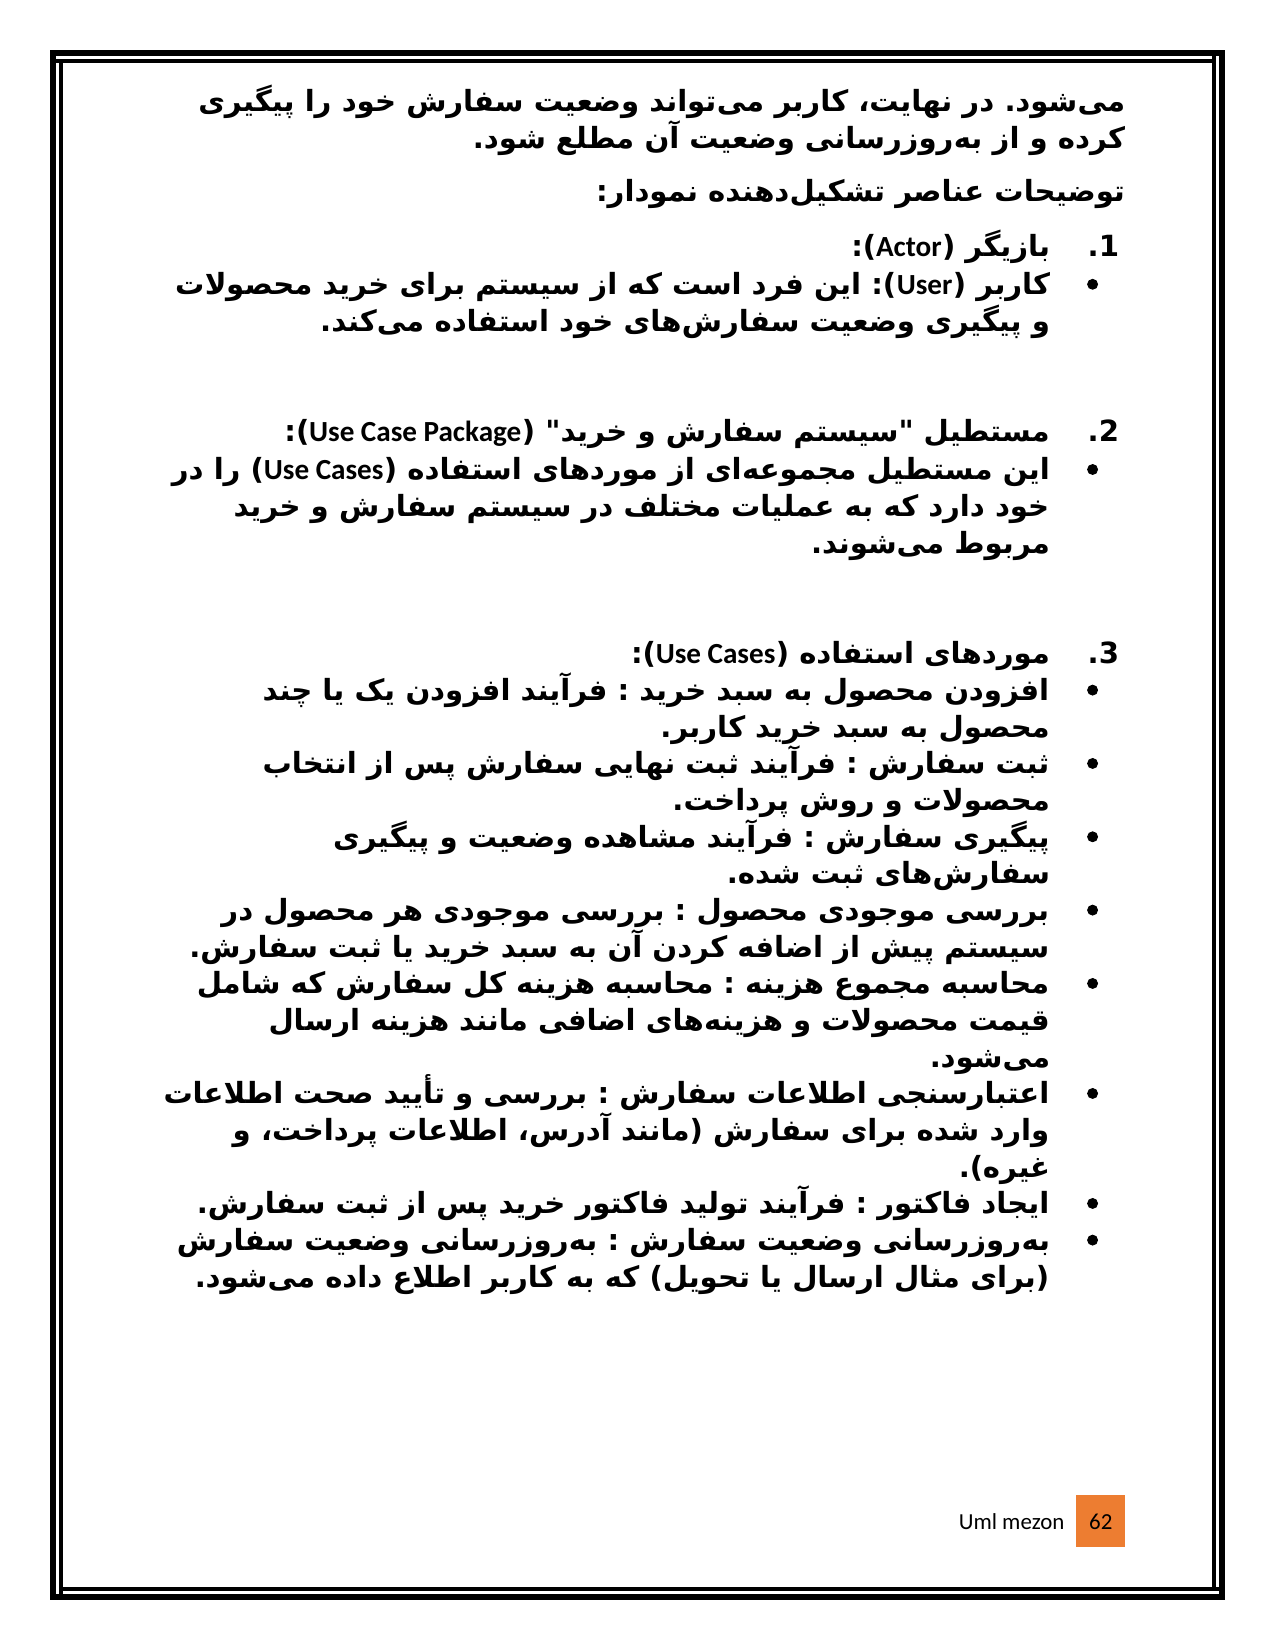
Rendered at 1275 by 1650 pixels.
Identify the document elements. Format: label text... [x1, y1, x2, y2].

list به‌روزرسانی وضعیت سفارش : به‌روزرسانی وضعیت سفارش (برای مثال ارسال یا تحویل) که به کاربر اطلاع داده می‌شود. [150, 1223, 1087, 1294]
list پیگیری سفارش : فرآیند مشاهده وضعیت و پیگیری سفارش‌های ثبت شده. [150, 820, 1087, 891]
list مستطیل "سیستم سفارش و خرید" (Use Case Package): [150, 413, 1087, 448]
list بازیگر (Actor): [150, 228, 1087, 263]
text توضیحات عناصر تشکیل‌دهنده نمودار: [150, 174, 1125, 208]
list ایجاد فاکتور : فرآیند تولید فاکتور خرید پس از ثبت سفارش. [150, 1187, 1087, 1221]
list ثبت سفارش : فرآیند ثبت نهایی سفارش پس از انتخاب محصولات و روش پرداخت. [150, 747, 1087, 817]
list محاسبه مجموع هزینه : محاسبه هزینه کل سفارش که شامل قیمت محصولات و هزینه‌های اضافی مانند هزینه ارسال می‌شود. [150, 967, 1087, 1074]
list کاربر (User): این فرد است که از سیستم برای خرید محصولات و پیگیری وضعیت سفارش‌های خود استفاده می‌کند. [150, 266, 1087, 338]
list موردهای استفاده (Use Cases): [150, 635, 1087, 670]
list بررسی موجودی محصول : بررسی موجودی هر محصول در سیستم پیش از اضافه کردن آن به سبد خرید یا ثبت سفارش. [150, 893, 1087, 964]
list این مستطیل مجموعه‌ای از موردهای استفاده (Use Cases) را در خود دارد که به عملیات مختلف در سیستم سفارش و خرید مربوط می‌شوند. [150, 451, 1087, 560]
list افزودن محصول به سبد خرید : فرآیند افزودن یک یا چند محصول به سبد خرید کاربر. [150, 673, 1087, 744]
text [150, 84, 1125, 155]
list اعتبارسنجی اطلاعات سفارش : بررسی و تأیید صحت اطلاعات وارد شده برای سفارش (مانند آدرس، اطلاعات پرداخت، و غیره). [150, 1077, 1087, 1184]
